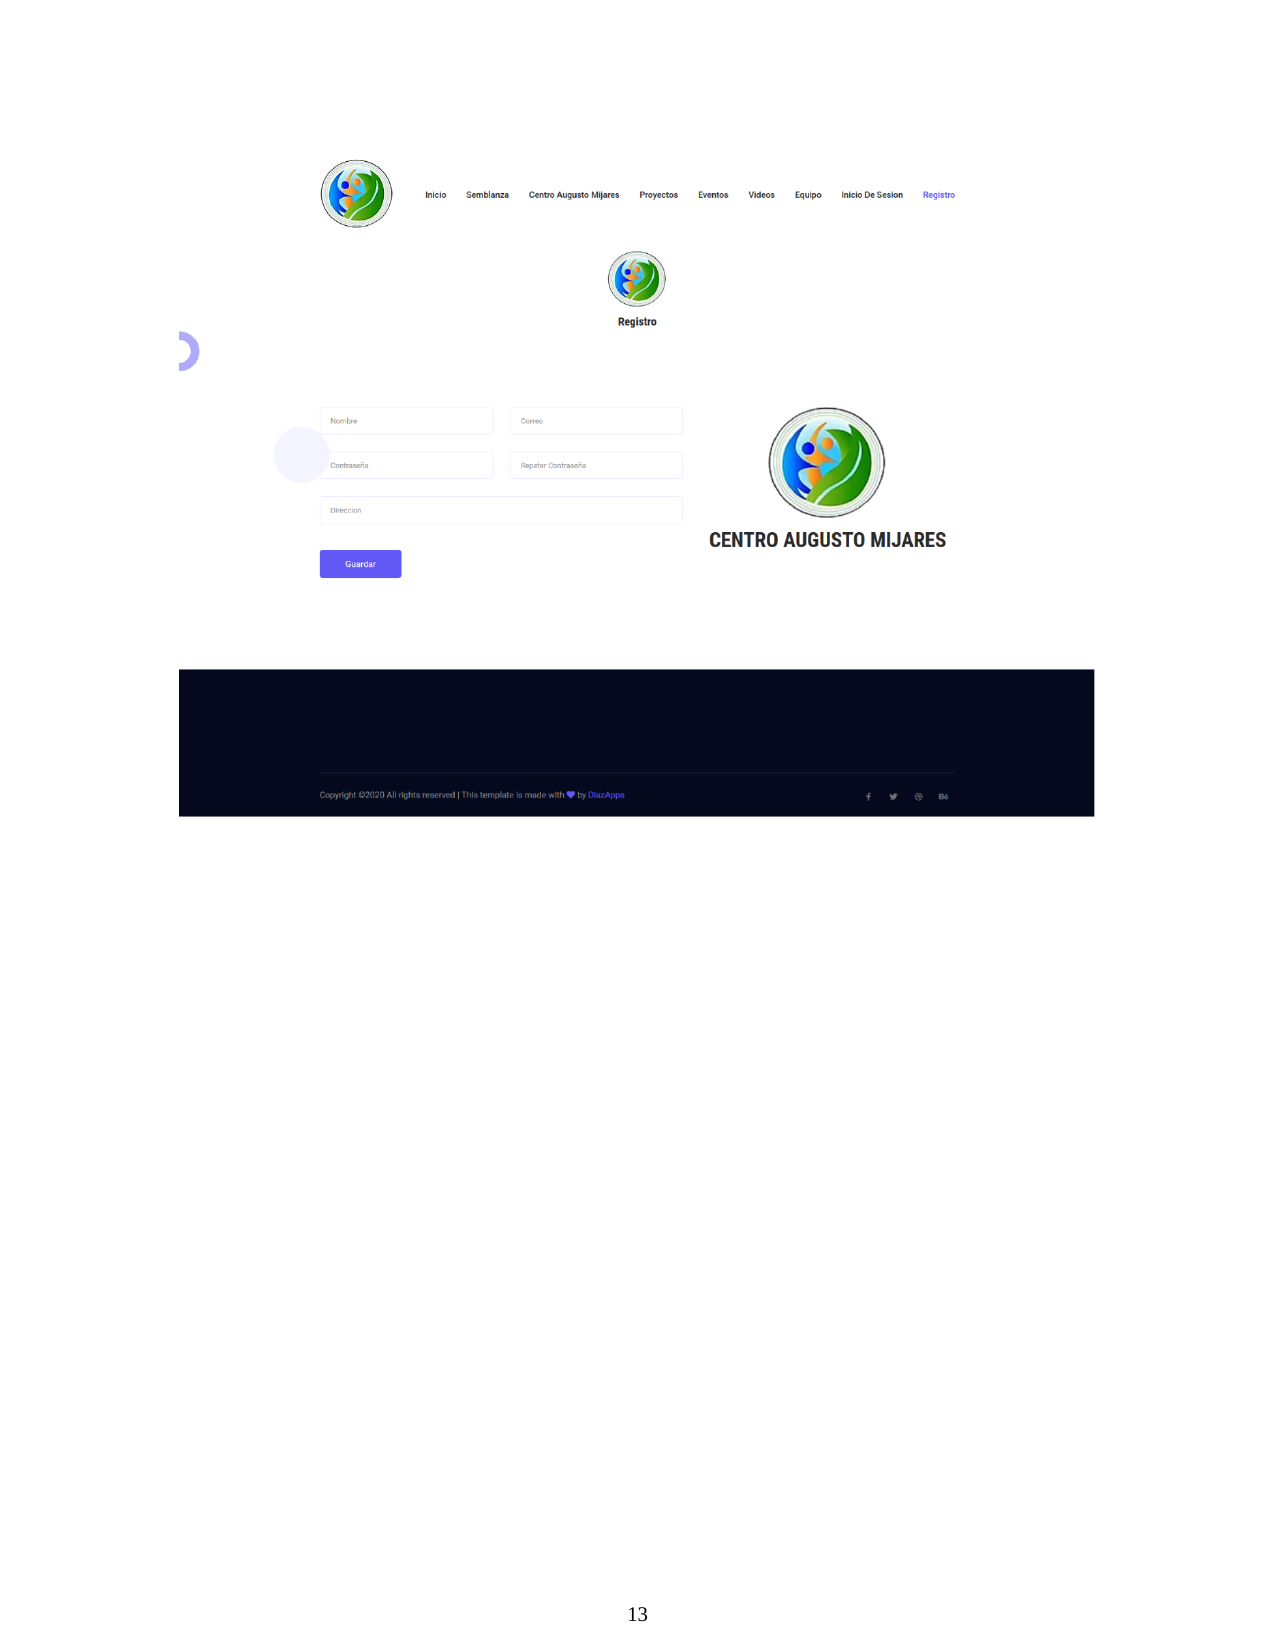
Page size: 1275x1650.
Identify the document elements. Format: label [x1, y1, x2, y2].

picture [179, 154, 1095, 817]
